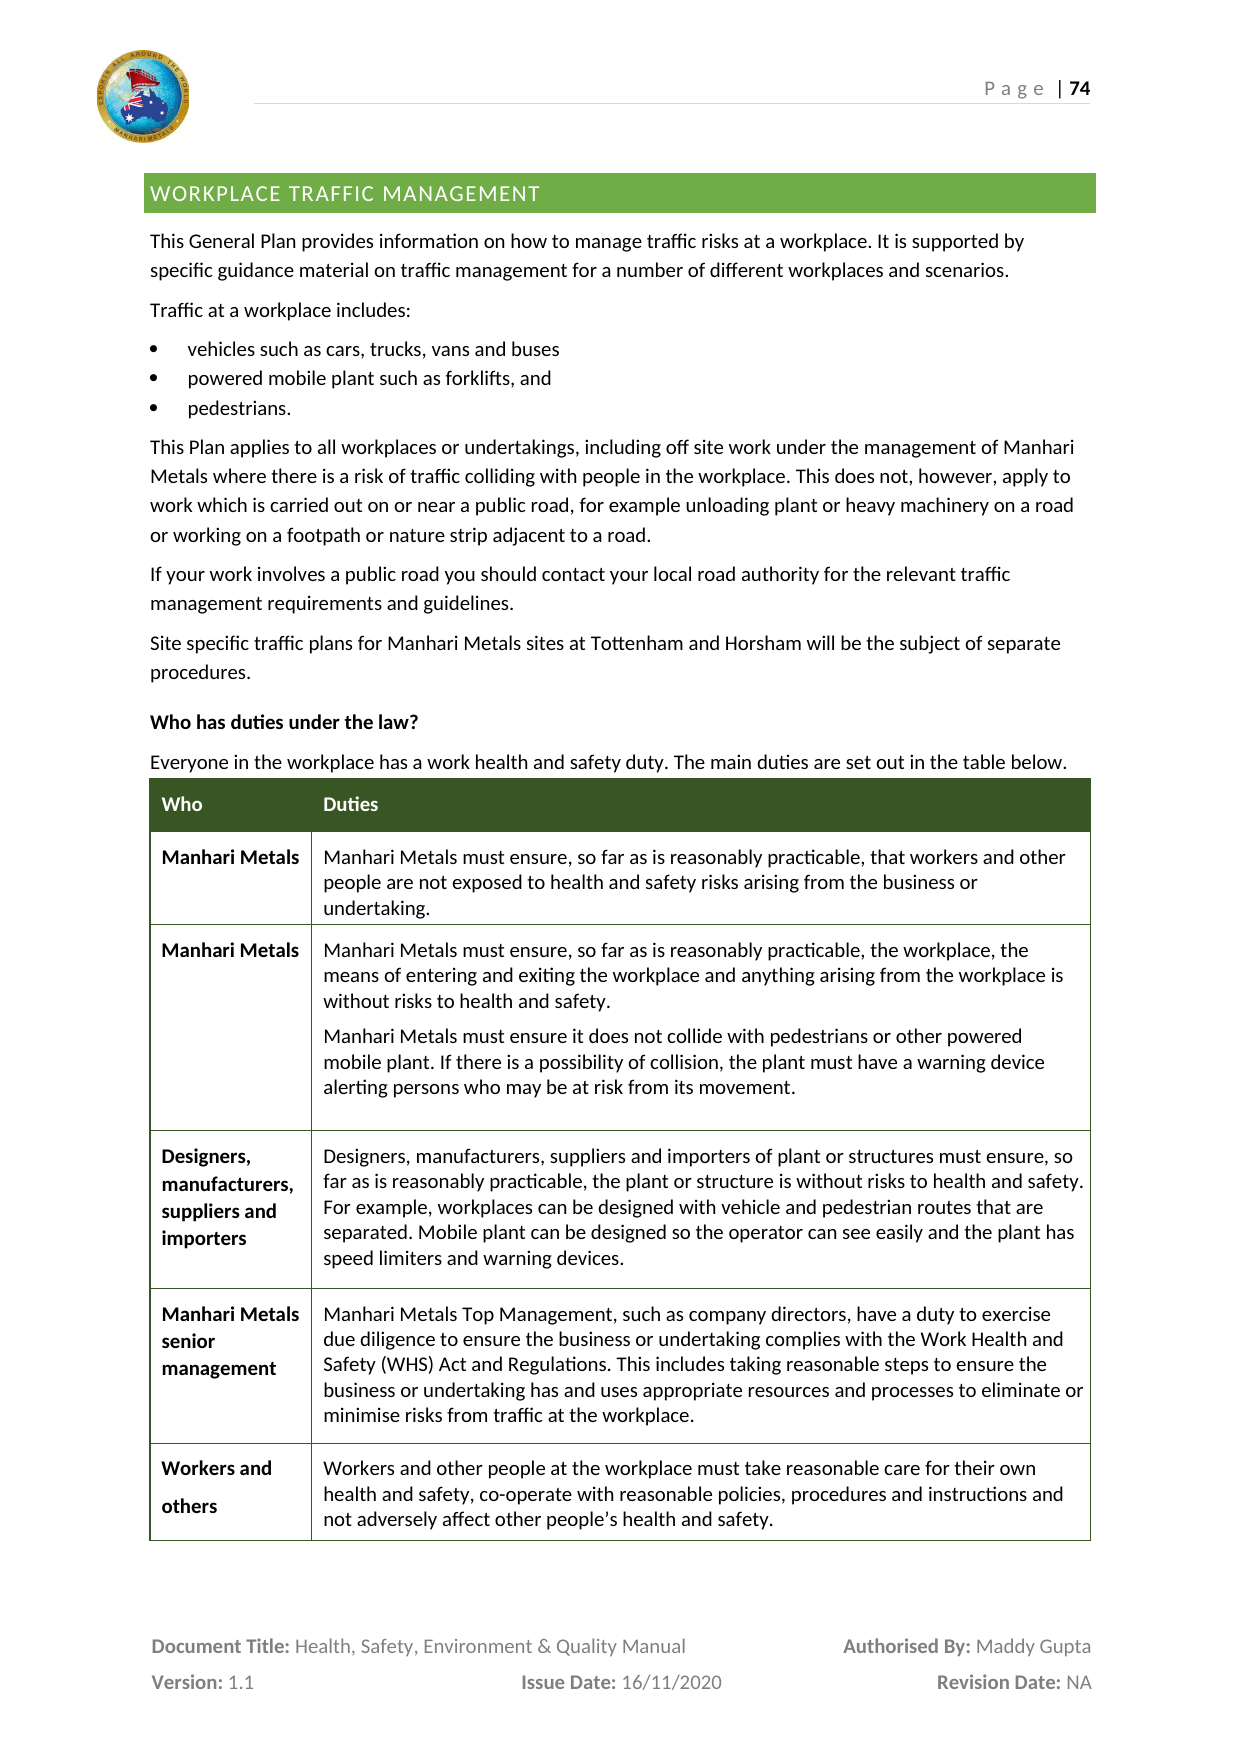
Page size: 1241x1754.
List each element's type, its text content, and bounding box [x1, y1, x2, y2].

table_cell Manhari Metals [151, 832, 311, 924]
table_header Who [151, 779, 311, 831]
table_header Duties [312, 779, 1090, 831]
table_cell Manhari Metals [151, 925, 311, 1130]
text If your work involves a public road you should contact your local road authority for the relevant traffic management requirements and guidelines. [150, 561, 1090, 616]
table_cell Manhari Metals Top Management, such as company directors, have a duty to exercise due diligence to ensure the business or undertaking complies with the Work Health and Safety (WHS) Act and Regulations. This includes taking reasonable steps to ensure the business or undertaking has and uses appropriate resources and processes to eliminate or minimise risks from traffic at the workplace. [312, 1289, 1090, 1443]
text Who has duties under the law? [150, 709, 1090, 735]
subtitle WORKPLACE TRAFFIC MANAGEMENT [150, 179, 1090, 207]
table_cell Manhari Metals must ensure, so far as is reasonably practicable, that workers and other people are not exposed to health and safety risks arising from the business or undertaking. [312, 832, 1090, 924]
list powered mobile plant such as forklifts, and [150, 366, 1090, 391]
list pedestrians. [150, 395, 1090, 420]
table_cell Designers, manufacturers, suppliers and importers [151, 1131, 311, 1288]
table_cell Workers and others [151, 1444, 311, 1540]
text Traffic at a workplace includes: [150, 297, 1090, 322]
text This General Plan provides information on how to manage traffic risks at a workplace. It is supported by specific guidance material on traffic management for a number of different workplaces and scenarios. [150, 228, 1090, 283]
text Site specific traffic plans for Manhari Metals sites at Tottenham and Horsham will be the subject of separate procedures. [150, 630, 1090, 685]
text Everyone in the workplace has a work health and safety duty. The main duties are set out in the table below. [150, 749, 1090, 774]
table_cell Workers and other people at the workplace must take reasonable care for their own health and safety, co-operate with reasonable policies, procedures and instructions and not adversely affect other people’s health and safety. [312, 1444, 1090, 1540]
list vehicles such as cars, trucks, vans and buses [150, 336, 1090, 362]
table_cell Manhari Metals must ensure, so far as is reasonably practicable, the workplace, the means of entering and exiting the workplace and anything arising from the workplace is without risks to health and safety. Manhari Metals must ensure it does not collide with pedestrians or other powered mobile plant. If there is a possibility of collision, the plant must have a warning device alerting persons who may be at risk from its movement. [312, 925, 1090, 1130]
table_cell Manhari Metals senior management [151, 1289, 311, 1443]
table_cell Designers, manufacturers, suppliers and importers of plant or structures must ensure, so far as is reasonably practicable, the plant or structure is without risks to health and safety. For example, workplaces can be designed with vehicle and pedestrian routes that are separated. Mobile plant can be designed so the operator can see easily and the plant has speed limiters and warning devices. [312, 1131, 1090, 1288]
text This Plan applies to all workplaces or undertakings, including off site work under the management of Manhari Metals where there is a risk of traffic colliding with people in the workplace. This does not, however, apply to work which is carried out on or near a public road, for example unloading plant or heavy machinery on a road or working on a footpath or nature strip adjacent to a road. [150, 434, 1090, 547]
